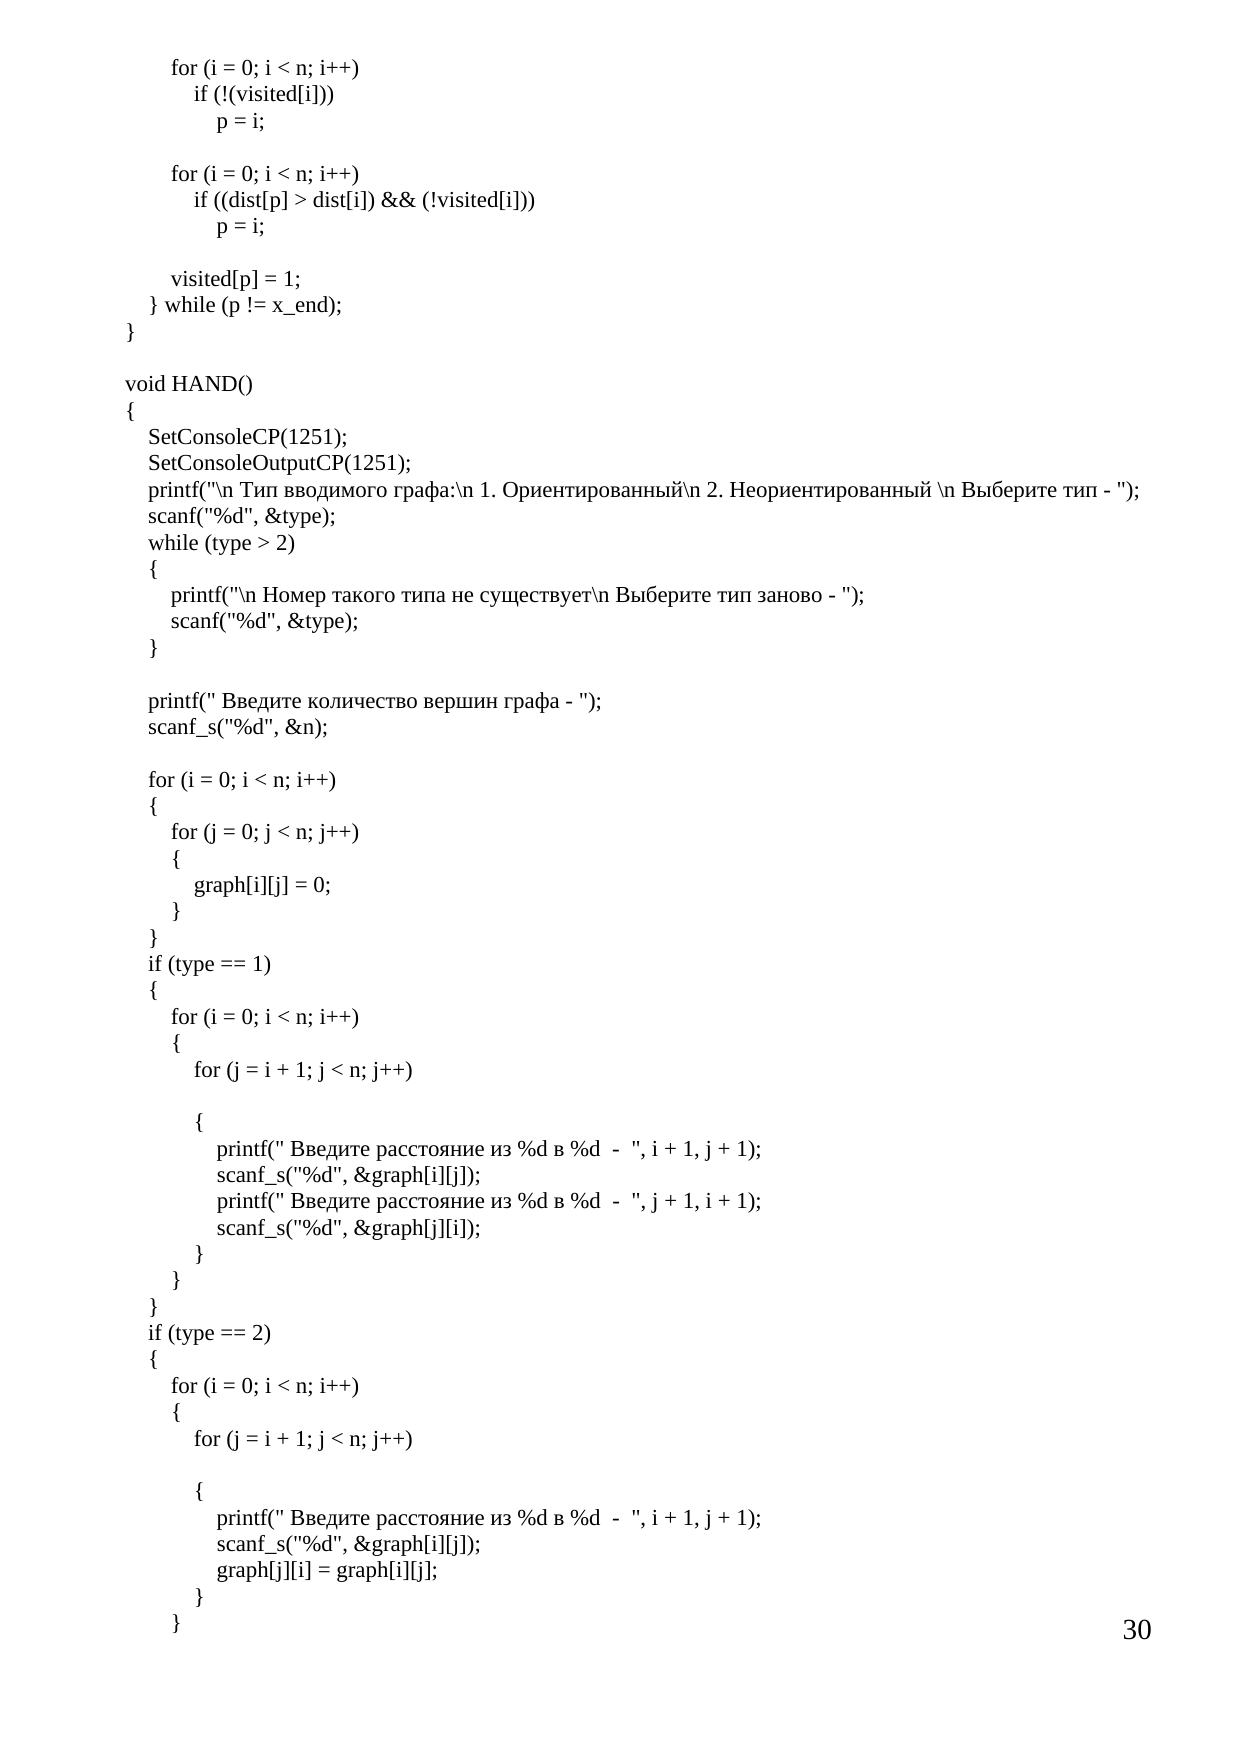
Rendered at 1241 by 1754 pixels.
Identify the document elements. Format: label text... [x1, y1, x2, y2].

text } [125, 634, 1176, 660]
text { [125, 1477, 1176, 1504]
text while (type > 2) [125, 528, 1176, 555]
text for (i = 0; i < n; i++) [125, 1372, 1176, 1398]
text } [125, 1293, 1176, 1319]
text } [125, 1609, 1176, 1635]
text { [125, 977, 1176, 1003]
text scanf_s("%d", &graph[i][j]); [125, 1530, 1176, 1556]
text for (i = 0; i < n; i++) [125, 766, 1176, 792]
text if (!(visited[i])) [125, 81, 1176, 107]
text } [125, 897, 1176, 924]
text SetConsoleOutputCP(1251); [125, 449, 1176, 476]
text printf("\n Тип вводимого графа:\n 1. Ориентированный\n 2. Неориентированный \n Выберите тип - "); [125, 476, 1176, 502]
text p = i; [125, 212, 1176, 239]
text for (j = i + 1; j < n; j++) [125, 1056, 1176, 1082]
text } [125, 924, 1176, 950]
text for (j = 0; j < n; j++) [125, 818, 1176, 845]
text } while (p != x_end); [125, 291, 1176, 318]
text p = i; [125, 107, 1176, 133]
text printf(" Введите расстояние из %d в %d - ", j + 1, i + 1); [125, 1187, 1176, 1214]
text printf(" Введите количество вершин графа - "); [125, 687, 1176, 713]
text if ((dist[p] > dist[i]) && (!visited[i])) [125, 186, 1176, 212]
text SetConsoleCP(1251); [125, 423, 1176, 449]
text for (i = 0; i < n; i++) [125, 1003, 1176, 1029]
text scanf_s("%d", &graph[i][j]); [125, 1161, 1176, 1187]
text if (type == 1) [125, 950, 1176, 977]
text } [125, 1240, 1176, 1266]
text scanf_s("%d", &graph[j][i]); [125, 1214, 1176, 1240]
text for (j = i + 1; j < n; j++) [125, 1424, 1176, 1451]
text scanf_s("%d", &n); [125, 713, 1176, 739]
text if (type == 2) [125, 1319, 1176, 1346]
text { [125, 555, 1176, 581]
text { [125, 1108, 1176, 1135]
text graph[j][i] = graph[i][j]; [125, 1556, 1176, 1583]
text scanf("%d", &type); [125, 608, 1176, 634]
text printf("\n Номер такого типа не существует\n Выберите тип заново - "); [125, 581, 1176, 608]
text printf(" Введите расстояние из %d в %d - ", i + 1, j + 1); [125, 1135, 1176, 1161]
text } [125, 1266, 1176, 1293]
text } [125, 1583, 1176, 1609]
text void HAND() [125, 370, 1176, 397]
text printf(" Введите расстояние из %d в %d - ", i + 1, j + 1); [125, 1504, 1176, 1530]
text for (i = 0; i < n; i++) [125, 54, 1176, 81]
text scanf("%d", &type); [125, 502, 1176, 528]
text { [125, 1029, 1176, 1056]
text { [125, 1398, 1176, 1424]
text for (i = 0; i < n; i++) [125, 159, 1176, 186]
text visited[p] = 1; [125, 265, 1176, 291]
text { [125, 792, 1176, 818]
text { [125, 845, 1176, 871]
text { [125, 397, 1176, 423]
text { [125, 1346, 1176, 1372]
text graph[i][j] = 0; [125, 871, 1176, 897]
text } [125, 318, 1176, 344]
